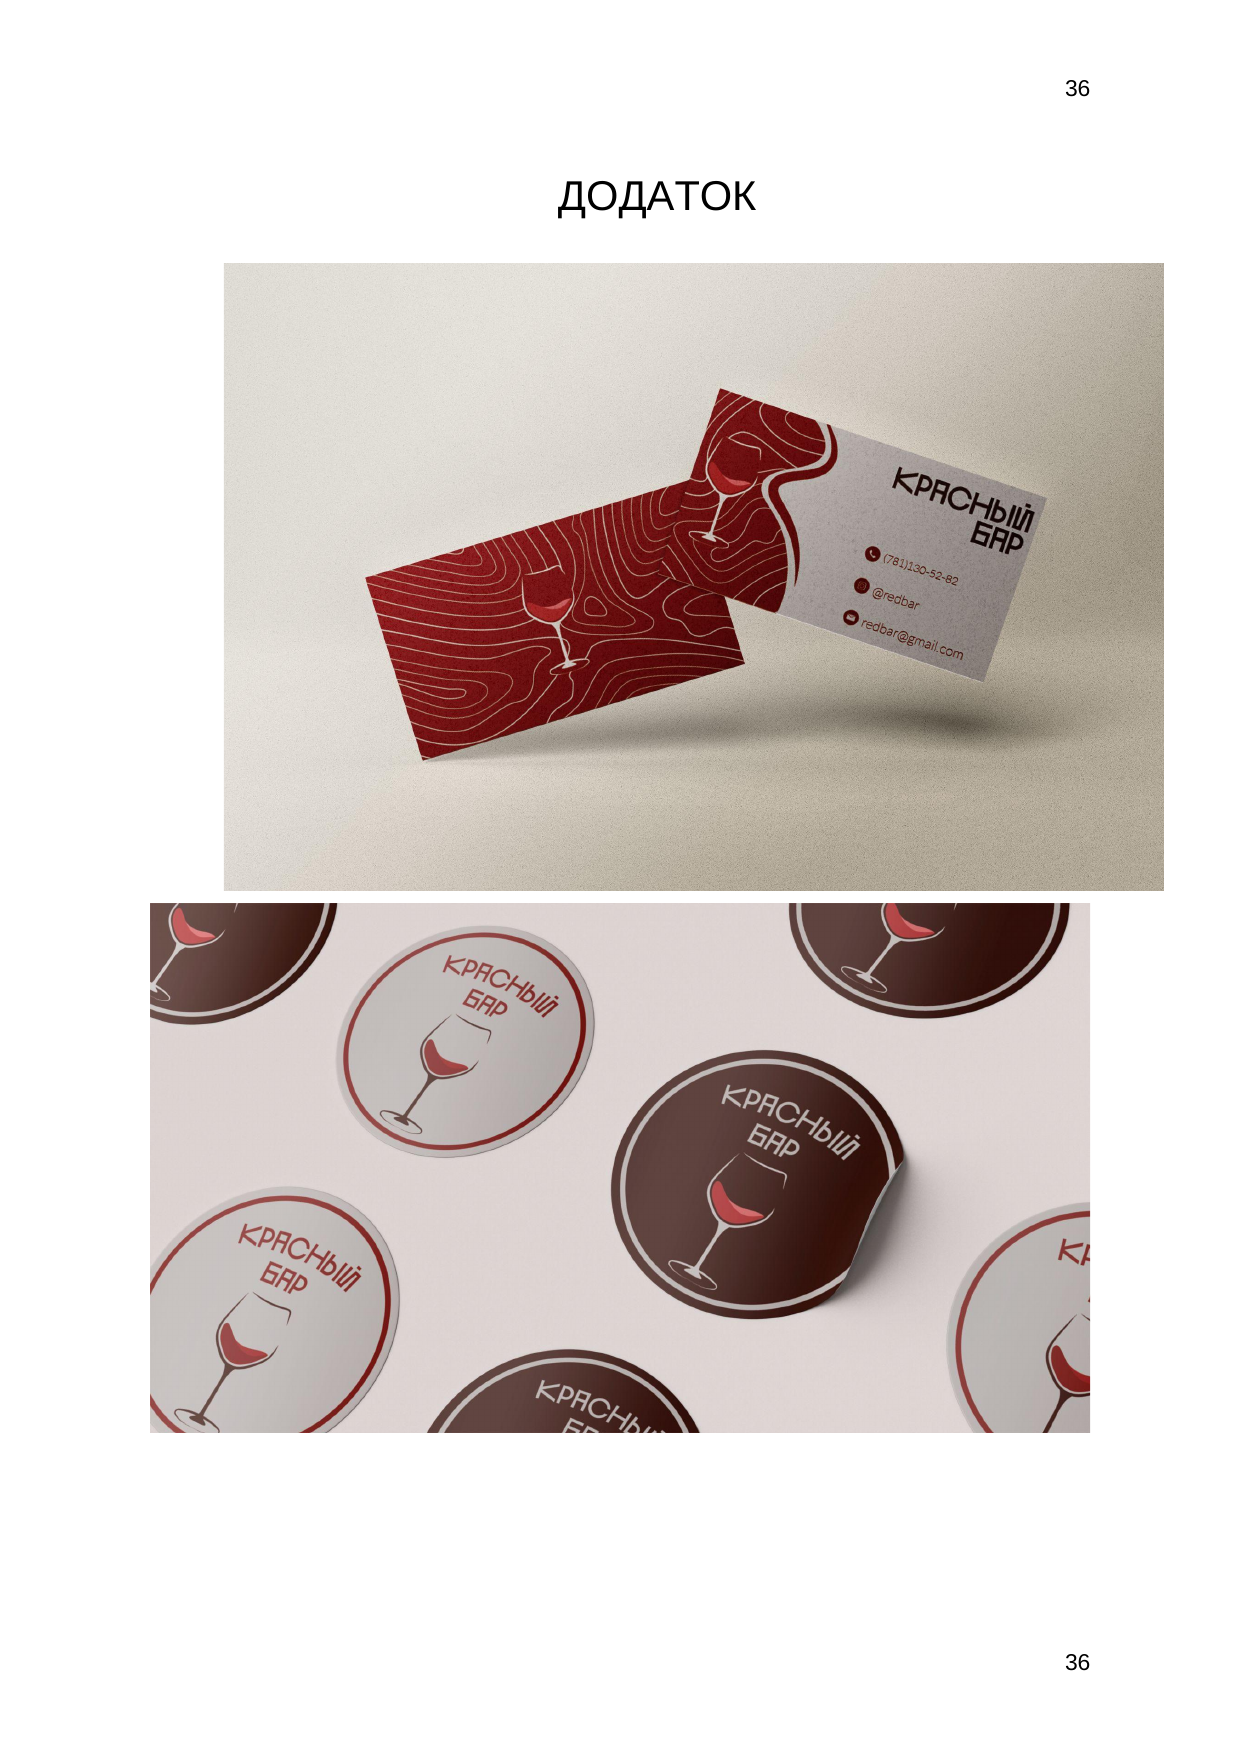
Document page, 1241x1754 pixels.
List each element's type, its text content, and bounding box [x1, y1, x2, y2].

subtitle ДОДАТОК [150, 171, 1090, 219]
picture [223, 263, 1164, 891]
picture [150, 903, 1091, 1433]
